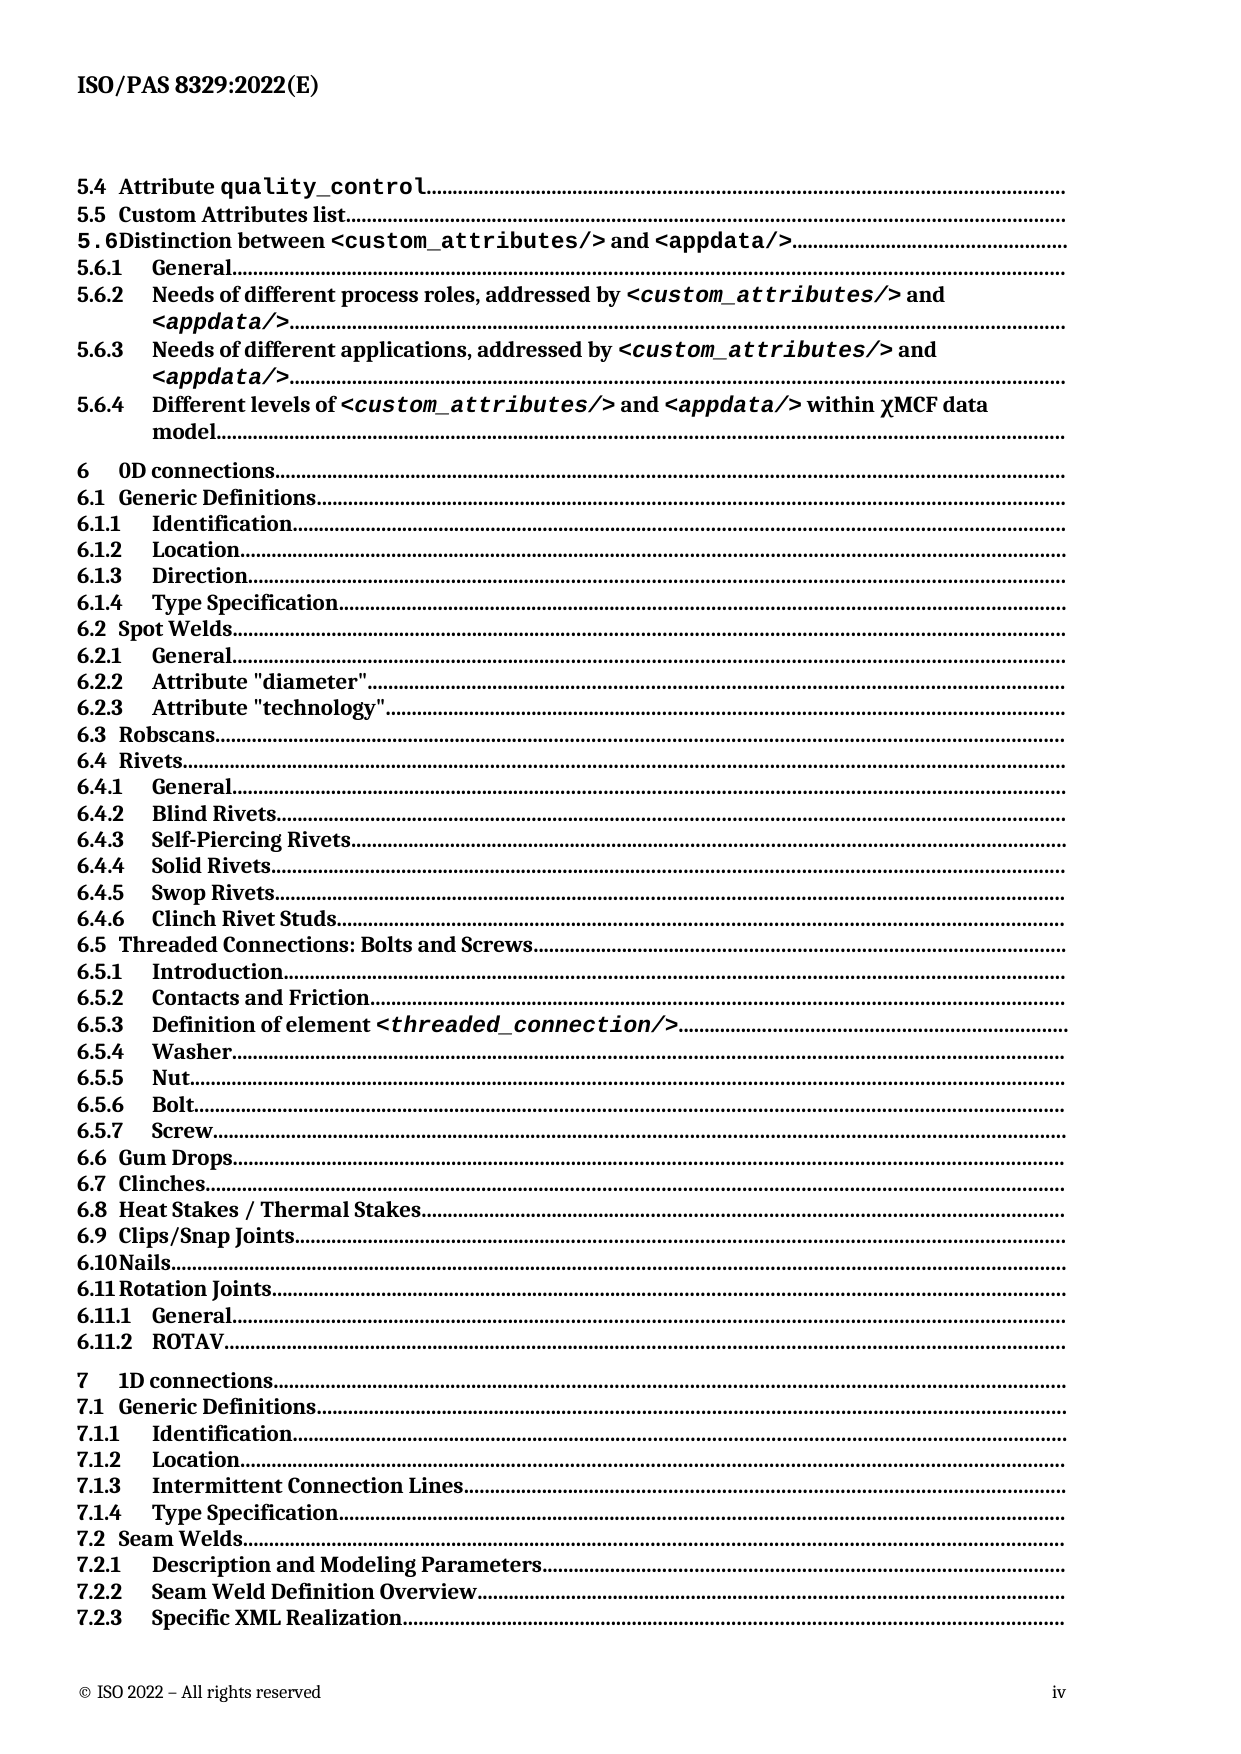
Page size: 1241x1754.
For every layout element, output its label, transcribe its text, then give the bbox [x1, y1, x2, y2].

text 6.7 Clinches 65 [77, 1171, 1040, 1197]
text 6.5.4 Washer 54 [77, 1039, 1040, 1065]
text 6.2.2 Attribute "diameter" 34 [77, 669, 1040, 695]
text 6.1.2 Location 32 [77, 537, 1040, 563]
text 6.2.3 Attribute "technology" 34 [77, 695, 1040, 721]
text 6.1.1 Identification 30 [77, 511, 1040, 537]
text 7.2.1 Description and Modeling Parameters 85 [77, 1552, 1040, 1578]
text 6.11.2 ROTAV 76 [77, 1329, 1040, 1355]
text 6.5.1 Introduction 47 [77, 959, 1040, 985]
text 6.8 Heat Stakes / Thermal Stakes 68 [77, 1197, 1040, 1223]
text 6.4.3 Self-Piercing Rivets 41 [77, 827, 1040, 853]
text 6.10 Nails 73 [77, 1250, 1040, 1276]
text 6.9 Clips/Snap Joints 70 [77, 1223, 1040, 1250]
text 5.4 Attribute quality_control 24 [77, 174, 1040, 201]
text 6.5.7 Screw 61 [77, 1118, 1040, 1144]
text 6.1 Generic Definitions 30 [77, 484, 1040, 511]
text 7.1.2 Location 78 [77, 1447, 1040, 1473]
text 5.5 Custom Attributes list 24 [77, 201, 1040, 228]
text 7.1.3 Intermittent Connection Lines 79 [77, 1473, 1040, 1499]
text 6.5.2 Contacts and Friction 49 [77, 985, 1040, 1011]
text 6.1.3 Direction 32 [77, 563, 1040, 590]
text 6.11 Rotation Joints 75 [77, 1276, 1040, 1302]
text 6.5 Threaded Connections: Bolts and Screws 47 [77, 932, 1040, 959]
text 6.4.5 Swop Rivets 45 [77, 879, 1040, 906]
text 7.1.1 Identification 77 [77, 1420, 1040, 1447]
text 6.4.4 Solid Rivets 43 [77, 853, 1040, 879]
text 5.6.4 Different levels of <custom_attributes/> and <appdata/> within χMCF data model 30 [77, 392, 1040, 445]
text 5.6.2 Needs of different process roles, addressed by <custom_attributes/> and <appdata/> 29 [77, 282, 1040, 337]
text 6.4.6 Clinch Rivet Studs 46 [77, 906, 1040, 932]
text 6 0D connections 30 [77, 458, 1040, 484]
text 7.2.2 Seam Weld Definition Overview 86 [77, 1578, 1040, 1605]
text 7.1.4 Type Specification 85 [77, 1499, 1040, 1526]
text 7 1D connections 77 [77, 1368, 1040, 1394]
text 7.1 Generic Definitions 77 [77, 1394, 1040, 1420]
text 7.2.3 Specific XML Realization 88 [77, 1605, 1040, 1631]
text 6.3 Robscans 34 [77, 721, 1040, 748]
text 5.6.1 General 29 [77, 255, 1040, 282]
text 6.5.3 Definition of element <threaded_connection/> 51 [77, 1011, 1040, 1039]
text 6.11.1 General 75 [77, 1302, 1040, 1329]
text 6.1.4 Type Specification 33 [77, 590, 1040, 616]
text 6.5.5 Nut 55 [77, 1065, 1040, 1092]
text 7.2 Seam Welds 85 [77, 1526, 1040, 1552]
text 6.5.6 Bolt 56 [77, 1092, 1040, 1118]
text 6.4 Rivets 37 [77, 748, 1040, 774]
text 5.6.3 Needs of different applications, addressed by <custom_attributes/> and <appdata/> 29 [77, 337, 1040, 392]
text 6.2.1 General 33 [77, 642, 1040, 669]
text 6.2 Spot Welds 33 [77, 616, 1040, 642]
text 6.6 Gum Drops 64 [77, 1144, 1040, 1171]
text 6.4.1 General 37 [77, 774, 1040, 801]
text 5.6 Distinction between <custom_attributes/> and <appdata/> 29 [77, 228, 1040, 255]
text 6.4.2 Blind Rivets 39 [77, 801, 1040, 827]
